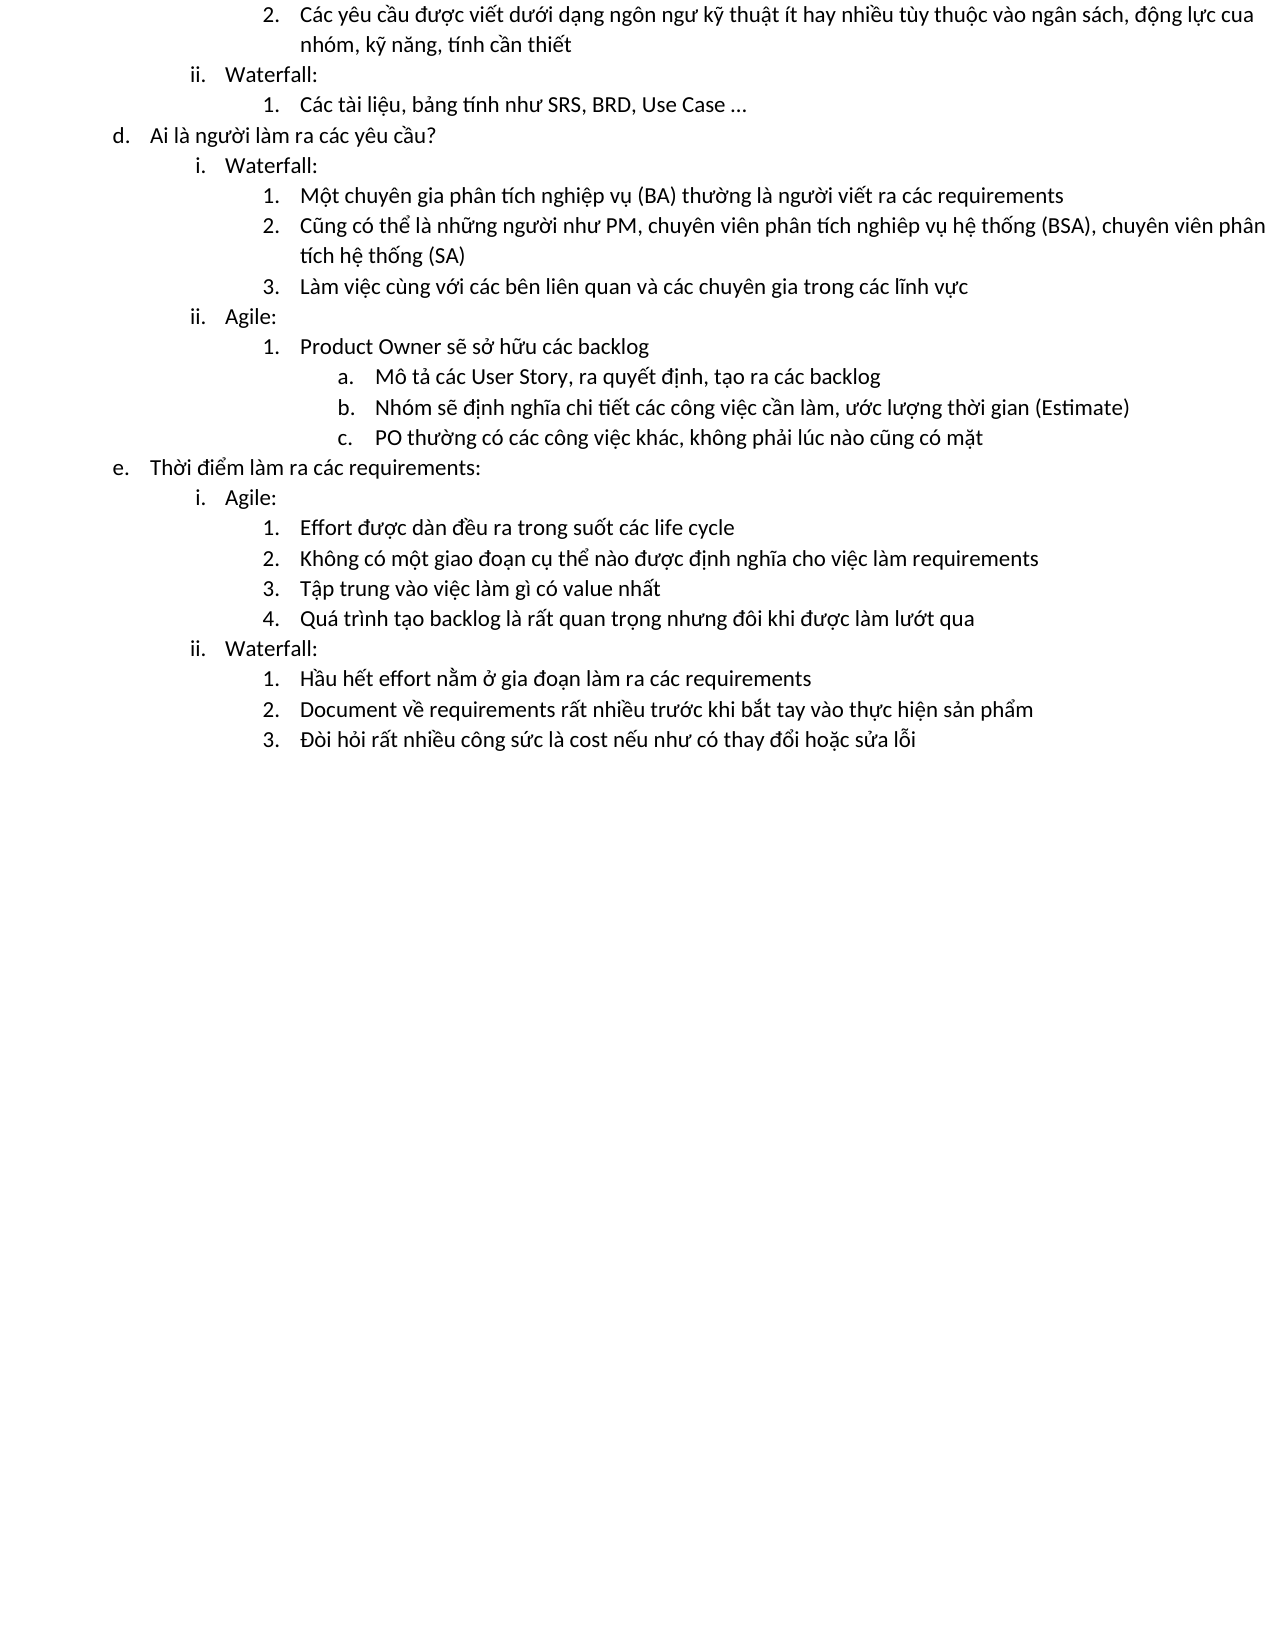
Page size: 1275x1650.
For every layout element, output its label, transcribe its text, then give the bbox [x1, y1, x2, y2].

list Quá trình tạo backlog là rất quan trọng nhưng đôi khi được làm lướt qua [262, 604, 1275, 632]
list Agile: [206, 483, 1275, 511]
list Các tài liệu, bảng tính như SRS, BRD, Use Case … [262, 91, 1275, 119]
list Các yêu cầu được viết dưới dạng ngôn ngư kỹ thuật ít hay nhiều tùy thuộc vào ngân sách, động lực cua nhóm, kỹ năng, tính cần thiết [262, 0, 1275, 58]
list Ai là người làm ra các yêu cầu? [112, 121, 1275, 149]
list Đòi hỏi rất nhiều công sức là cost nếu như có thay đổi hoặc sửa lỗi [262, 725, 1275, 753]
list Waterfall: [206, 151, 1275, 179]
list Cũng có thể là những người như PM, chuyên viên phân tích nghiêp vụ hệ thống (BSA), chuyên viên phân tích hệ thống (SA) [262, 211, 1275, 270]
list Không có một giao đoạn cụ thể nào được định nghĩa cho việc làm requirements [262, 544, 1275, 572]
list PO thường có các công việc khác, không phải lúc nào cũng có mặt [337, 423, 1275, 451]
list Mô tả các User Story, ra quyết định, tạo ra các backlog [337, 362, 1275, 391]
list Thời điểm làm ra các requirements: [112, 453, 1275, 481]
list Product Owner sẽ sở hữu các backlog [262, 332, 1275, 360]
list Một chuyên gia phân tích nghiệp vụ (BA) thường là người viết ra các requirements [262, 181, 1275, 209]
list Effort được dàn đều ra trong suốt các life cycle [262, 513, 1275, 542]
list Document về requirements rất nhiều trước khi bắt tay vào thực hiện sản phẩm [262, 695, 1275, 723]
list Hầu hết effort nằm ở gia đoạn làm ra các requirements [262, 664, 1275, 693]
list Làm việc cùng với các bên liên quan và các chuyên gia trong các lĩnh vực [262, 272, 1275, 300]
list Agile: [206, 302, 1275, 330]
list Waterfall: [206, 634, 1275, 662]
list Nhóm sẽ định nghĩa chi tiết các công việc cần làm, ước lượng thời gian (Estimate) [337, 393, 1275, 421]
list Tập trung vào việc làm gì có value nhất [262, 574, 1275, 602]
list Waterfall: [206, 60, 1275, 88]
